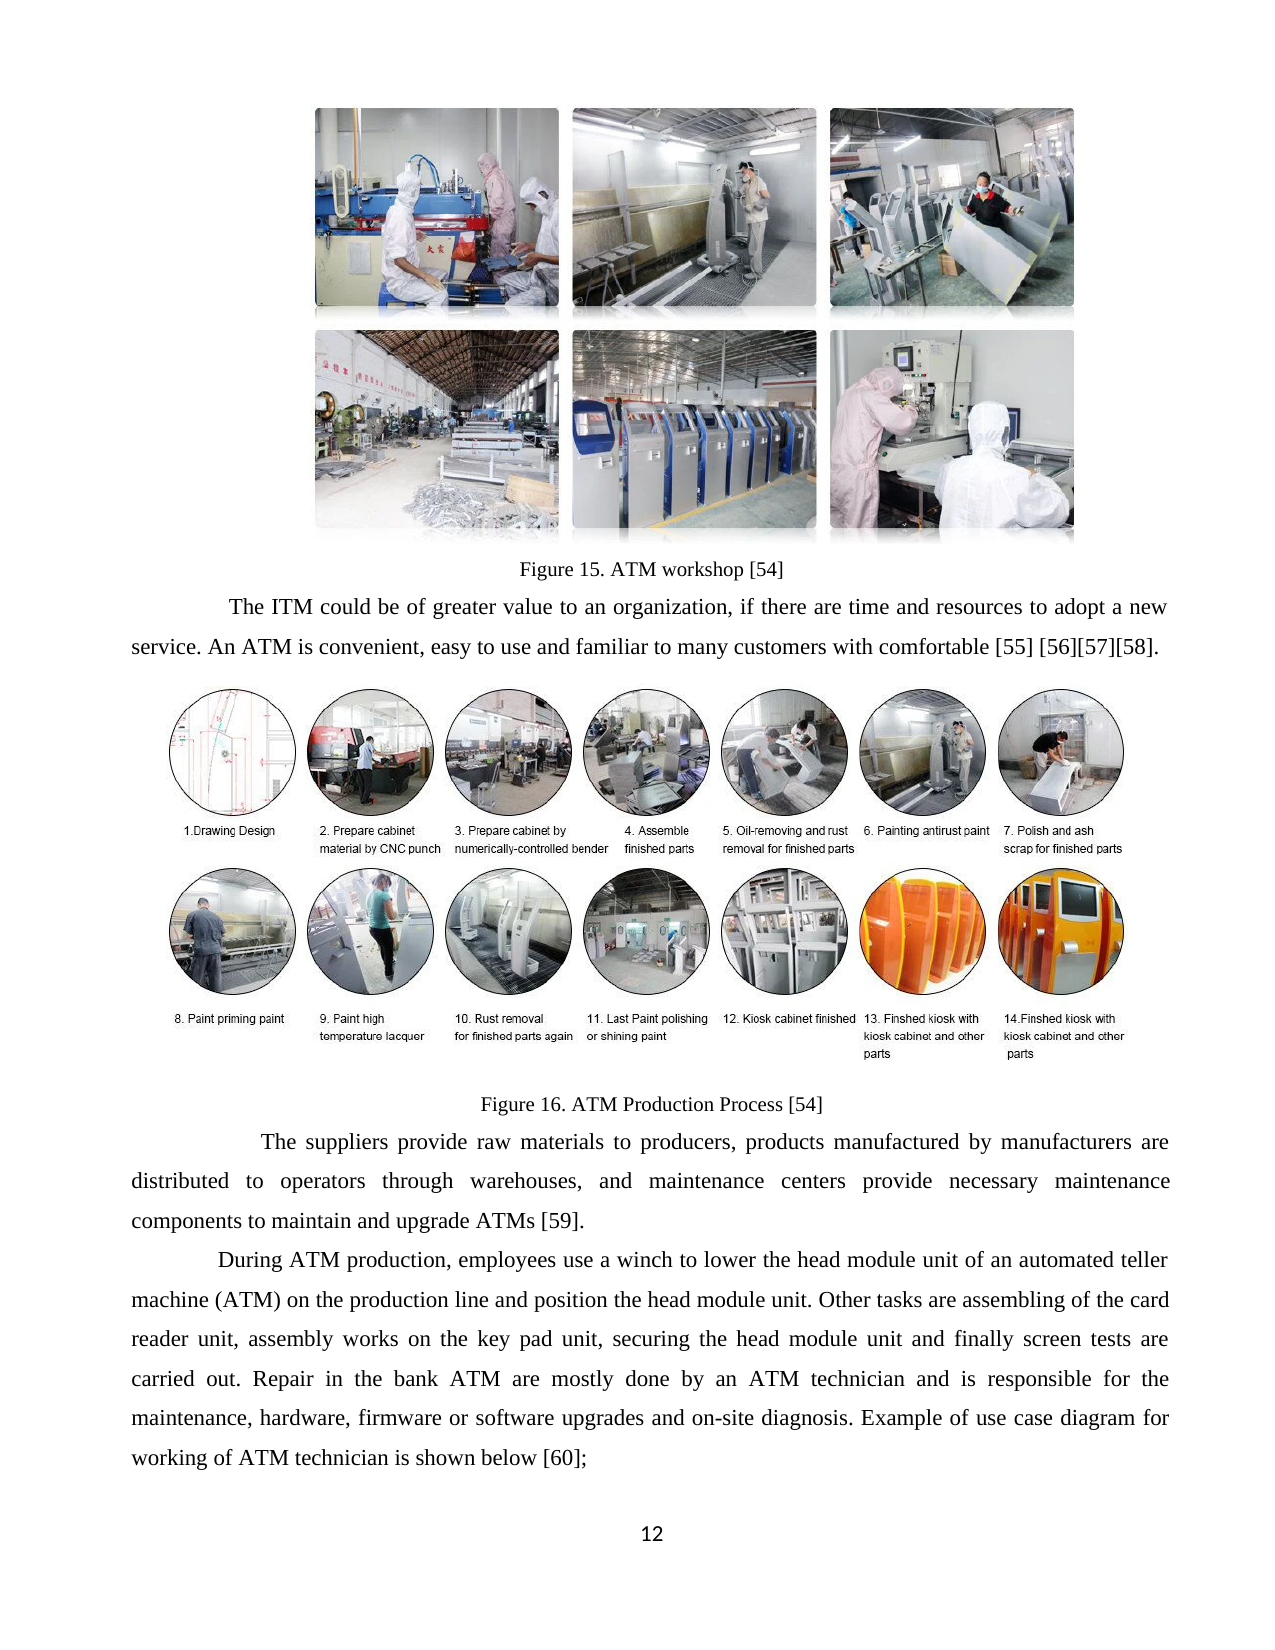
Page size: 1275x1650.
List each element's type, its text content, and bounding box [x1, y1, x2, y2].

text The suppliers provide raw materials to producers, products manufactured by manufacturers are distributed to operators through warehouses, and maintenance centers provide necessary maintenance components to maintain and upgrade ATMs [59]. [131, 1128, 1172, 1233]
text Figure 15. ATM workshop [54] [131, 557, 1172, 581]
text During ATM production, employees use a winch to lower the head module unit of an automated teller machine (ATM) on the production line and position the head module unit. Other tasks are assembling of the card reader unit, assembly works on the key pad unit, securing the head module unit and finally screen tests are carried out. Repair in the bank ATM are mostly done by an ATM technician and is responsible for the maintenance, hardware, firmware or software upgrades and on-site diagnosis. Example of use case diagram for working of ATM technician is shown below [60]; [131, 1247, 1172, 1470]
picture [166, 672, 1138, 1074]
picture [305, 103, 1086, 544]
text Figure 16. ATM Production Process [54] [131, 1092, 1172, 1116]
text The ITM could be of greater value to an organization, if there are time and resources to adopt a new service. An ATM is convenient, easy to use and familiar to many customers with comfortable [55] [56][57][58]. [131, 593, 1172, 659]
